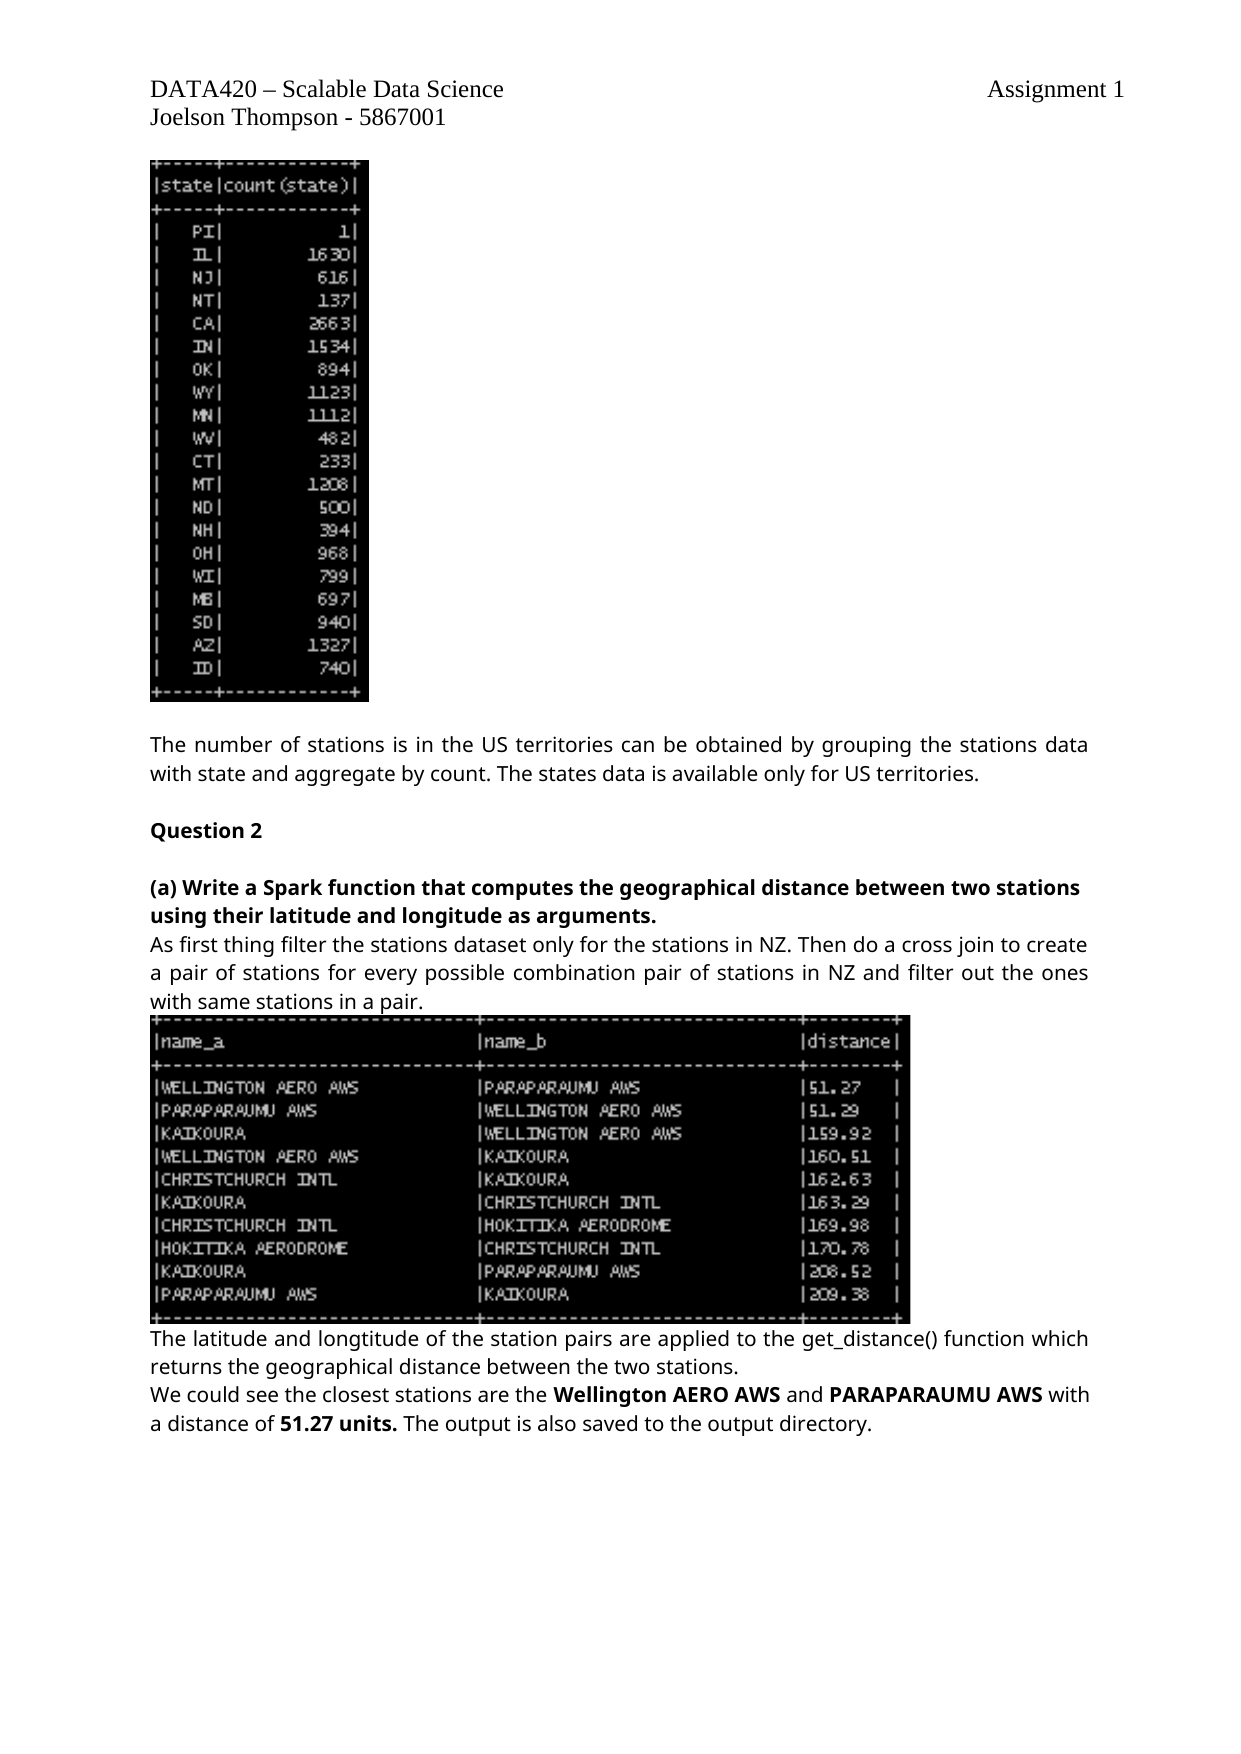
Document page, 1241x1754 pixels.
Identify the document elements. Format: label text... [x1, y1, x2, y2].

text As first thing filter the stations dataset only for the stations in NZ. Then do a cross join to create a pair of stations for every possible combination pair of stations in NZ and filter out the ones with same stations in a pair. [150, 930, 1090, 1015]
text Question 2 [150, 816, 1090, 844]
text We could see the closest stations are the Wellington AERO AWS and PARAPARAUMU AWS with a distance of 51.27 units. The output is also saved to the output directory. [150, 1381, 1090, 1437]
picture [150, 160, 369, 702]
text The latitude and longtitude of the station pairs are applied to the get_distance() function which returns the geographical distance between the two stations. [150, 1324, 1090, 1381]
text The number of stations is in the US territories can be obtained by grouping the stations data with state and aggregate by count. The states data is available only for US territories. [150, 730, 1090, 787]
picture [150, 1015, 911, 1324]
text (a) Write a Spark function that computes the geographical distance between two stations using their latitude and longitude as arguments. [150, 873, 1090, 930]
